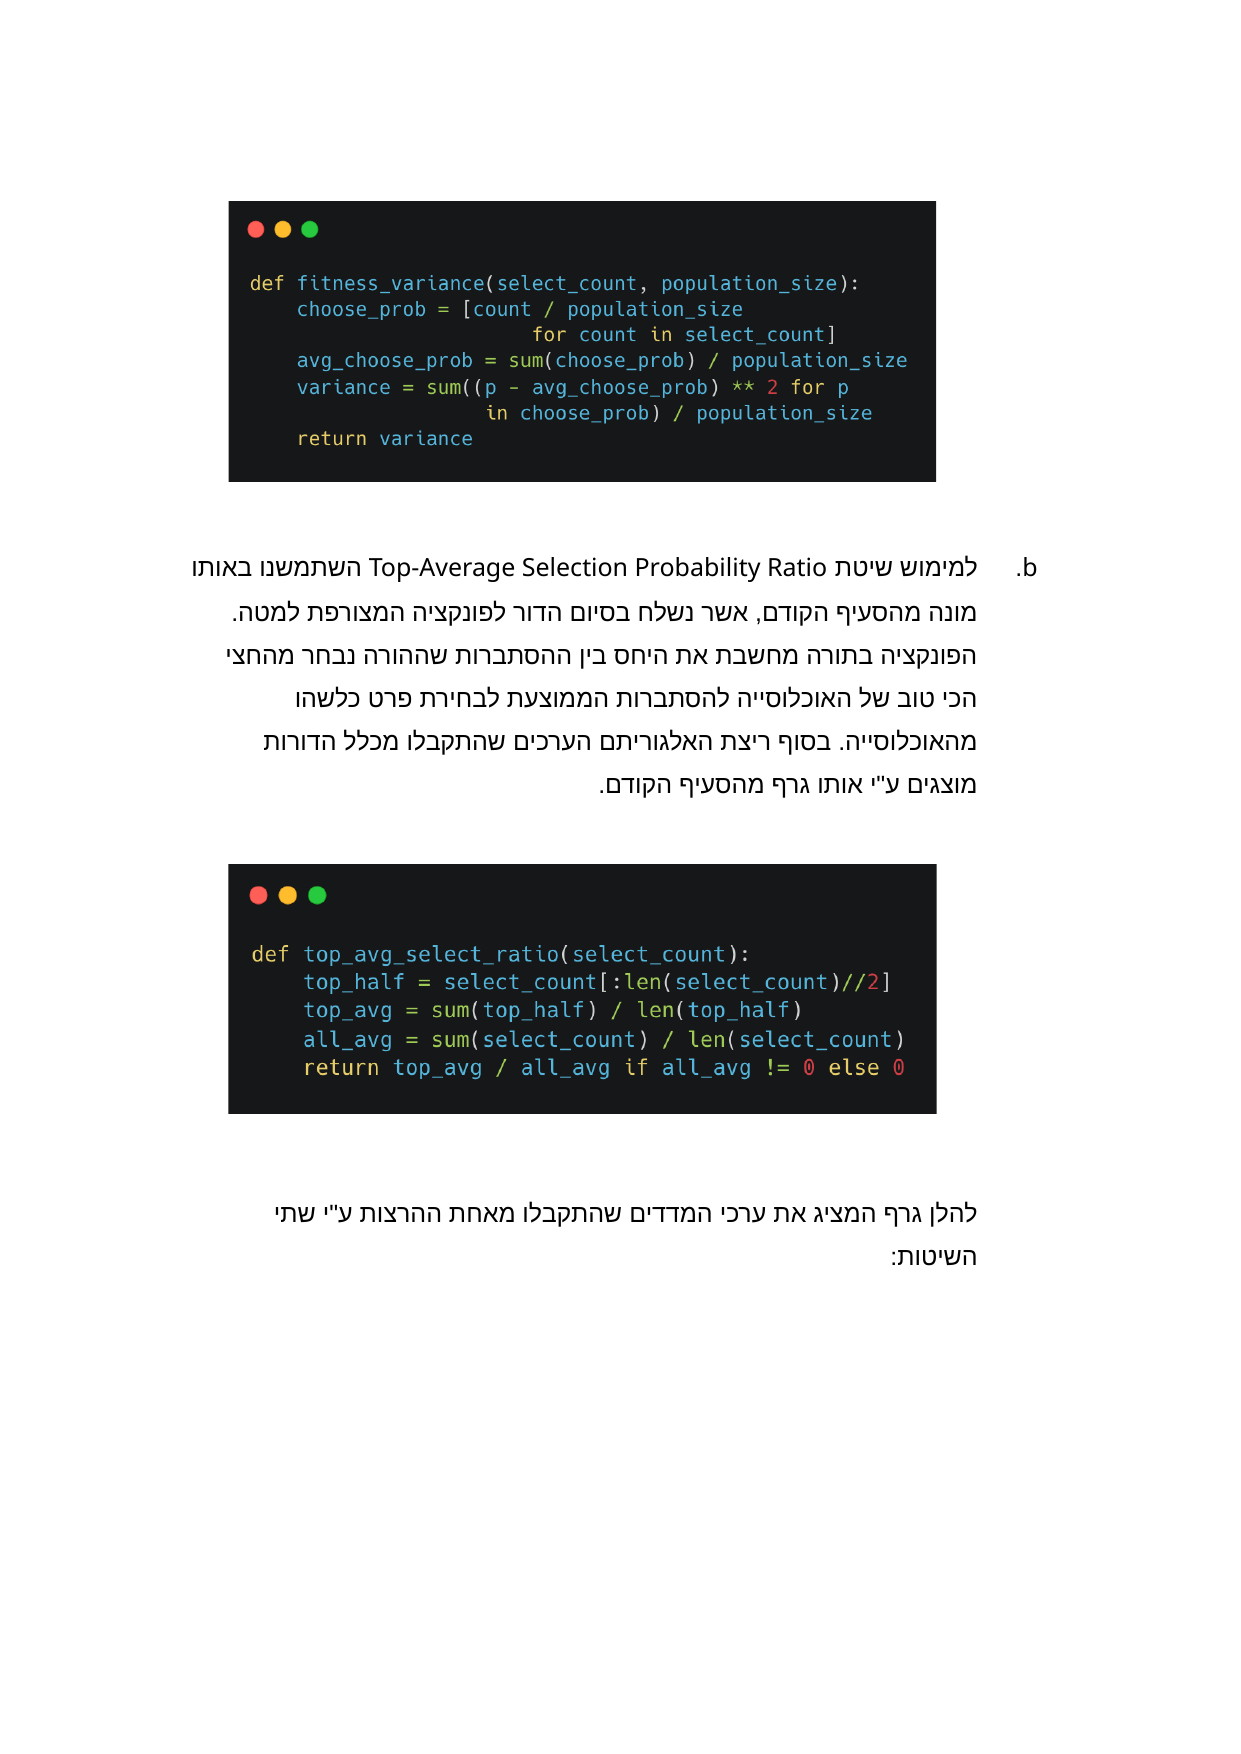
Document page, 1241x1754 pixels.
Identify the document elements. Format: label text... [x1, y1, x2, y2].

picture [228, 864, 937, 1114]
picture [228, 201, 937, 482]
text להלן גרף המציג את ערכי המדדים שהתקבלו מאחת ההרצות ע"י שתי השיטות: [187, 1199, 978, 1271]
list למימוש שיטת Top-Average Selection Probability Ratio השתמשנו באותו מונה מהסעיף הקודם, אשר נשלח בסיום הדור לפונקציה המצורפת למטה. הפונקציה בתורה מחשבת את היחס בין ההסתברות שההורה נבחר מהחצי הכי טוב של האוכלוסייה להסתברות הממוצעת לבחירת פרט כלשהו מהאוכלוסייה. בסוף ריצת האלגוריתם הערכים שהתקבלו מכלל הדורות מוצגים ע"י אותו גרף מהסעיף הקודם. [187, 549, 1015, 799]
